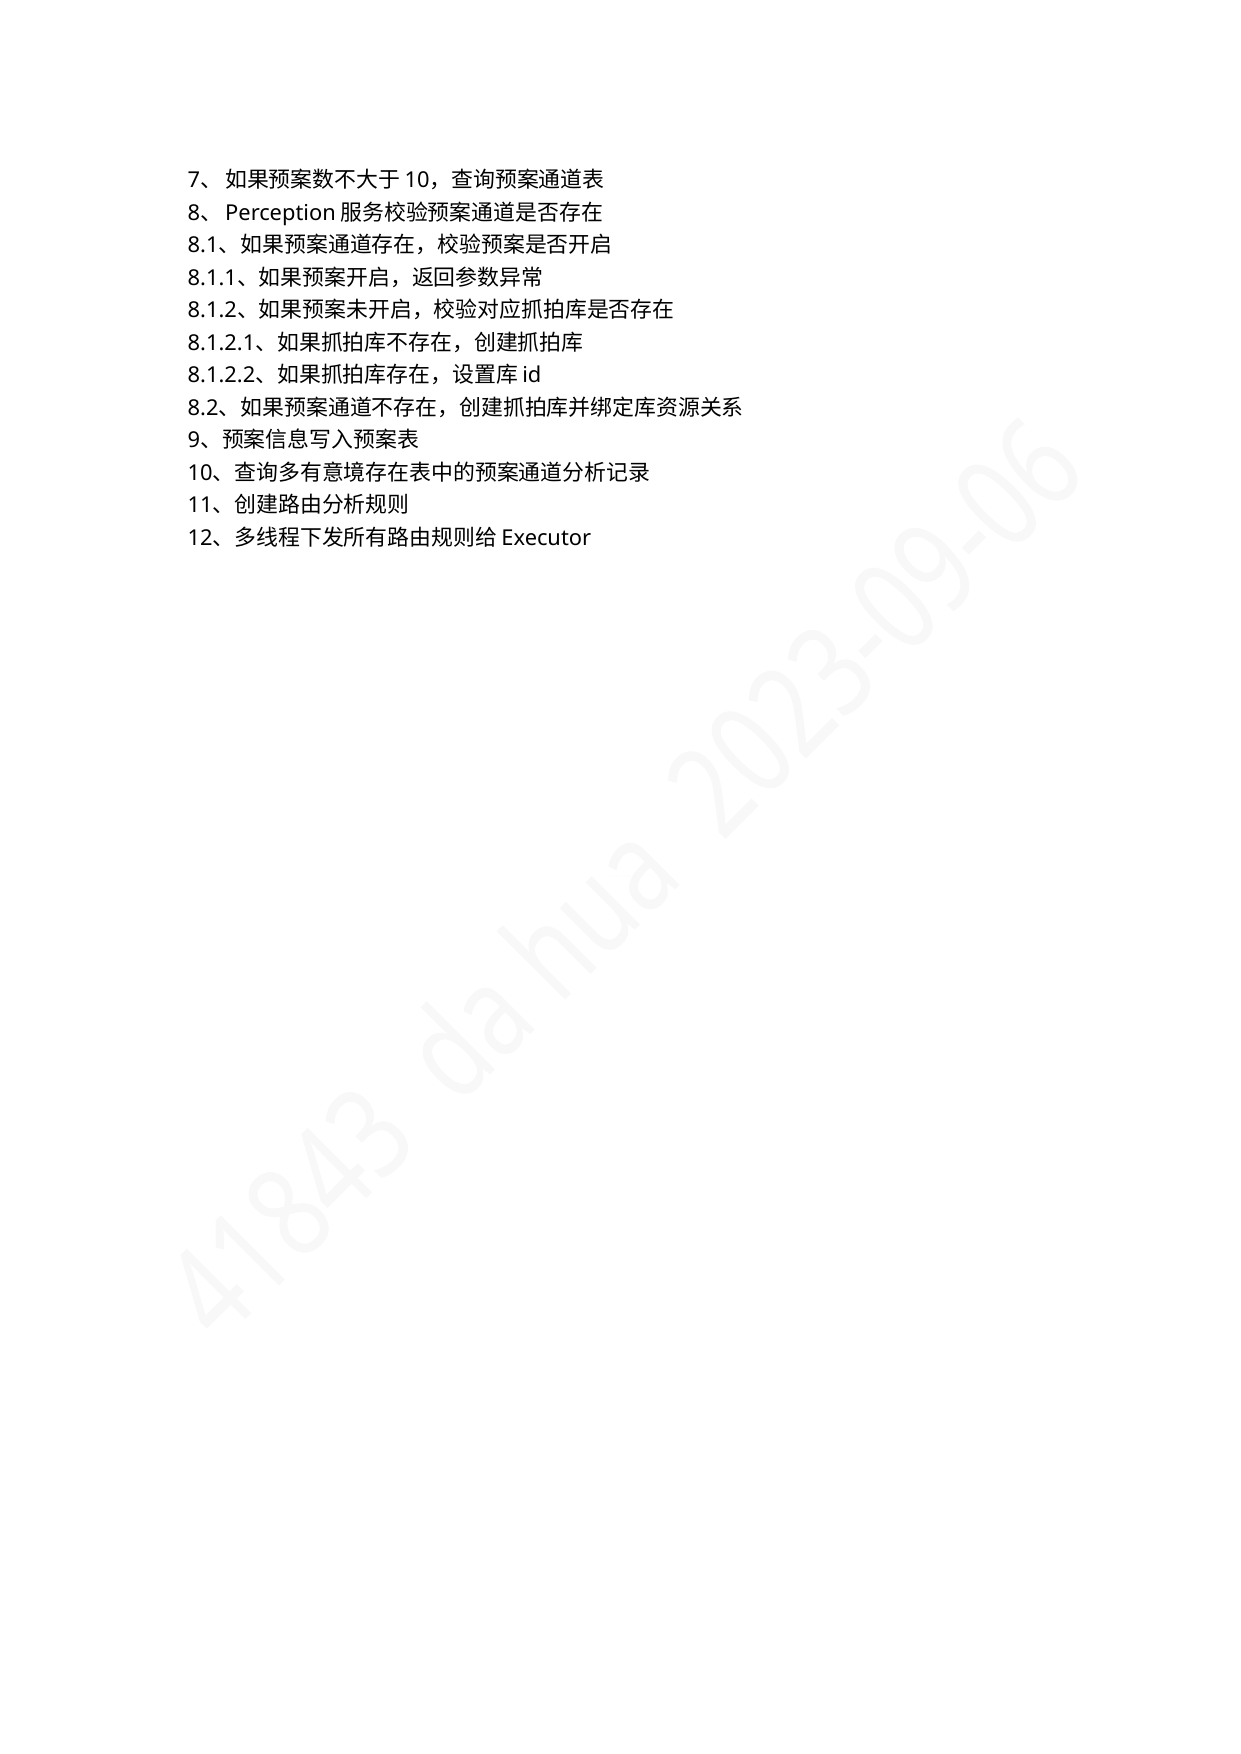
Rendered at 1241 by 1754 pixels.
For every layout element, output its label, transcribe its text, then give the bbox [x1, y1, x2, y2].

text 10、查询多有意境存在表中的预案通道分析记录 [187, 454, 1053, 487]
text 8.1、如果预案通道存在，校验预案是否开启 [187, 227, 1053, 259]
list Perception服务校验预案通道是否存在 [187, 194, 1053, 227]
text 8.1.1、如果预案开启，返回参数异常 [187, 259, 1053, 292]
text 8.1.2、如果预案未开启，校验对应抓拍库是否存在 [187, 292, 1053, 324]
text 8.2、如果预案通道不存在，创建抓拍库并绑定库资源关系 [187, 389, 1053, 422]
text 8.1.2.1、如果抓拍库不存在，创建抓拍库 [187, 324, 1053, 357]
list 如果预案数不大于10，查询预案通道表 [187, 162, 1053, 194]
text 9、预案信息写入预案表 [187, 422, 1053, 454]
text 12、多线程下发所有路由规则给Executor [187, 519, 1053, 552]
text 8.1.2.2、如果抓拍库存在，设置库id [187, 357, 1053, 389]
text 11、创建路由分析规则 [187, 487, 1053, 519]
